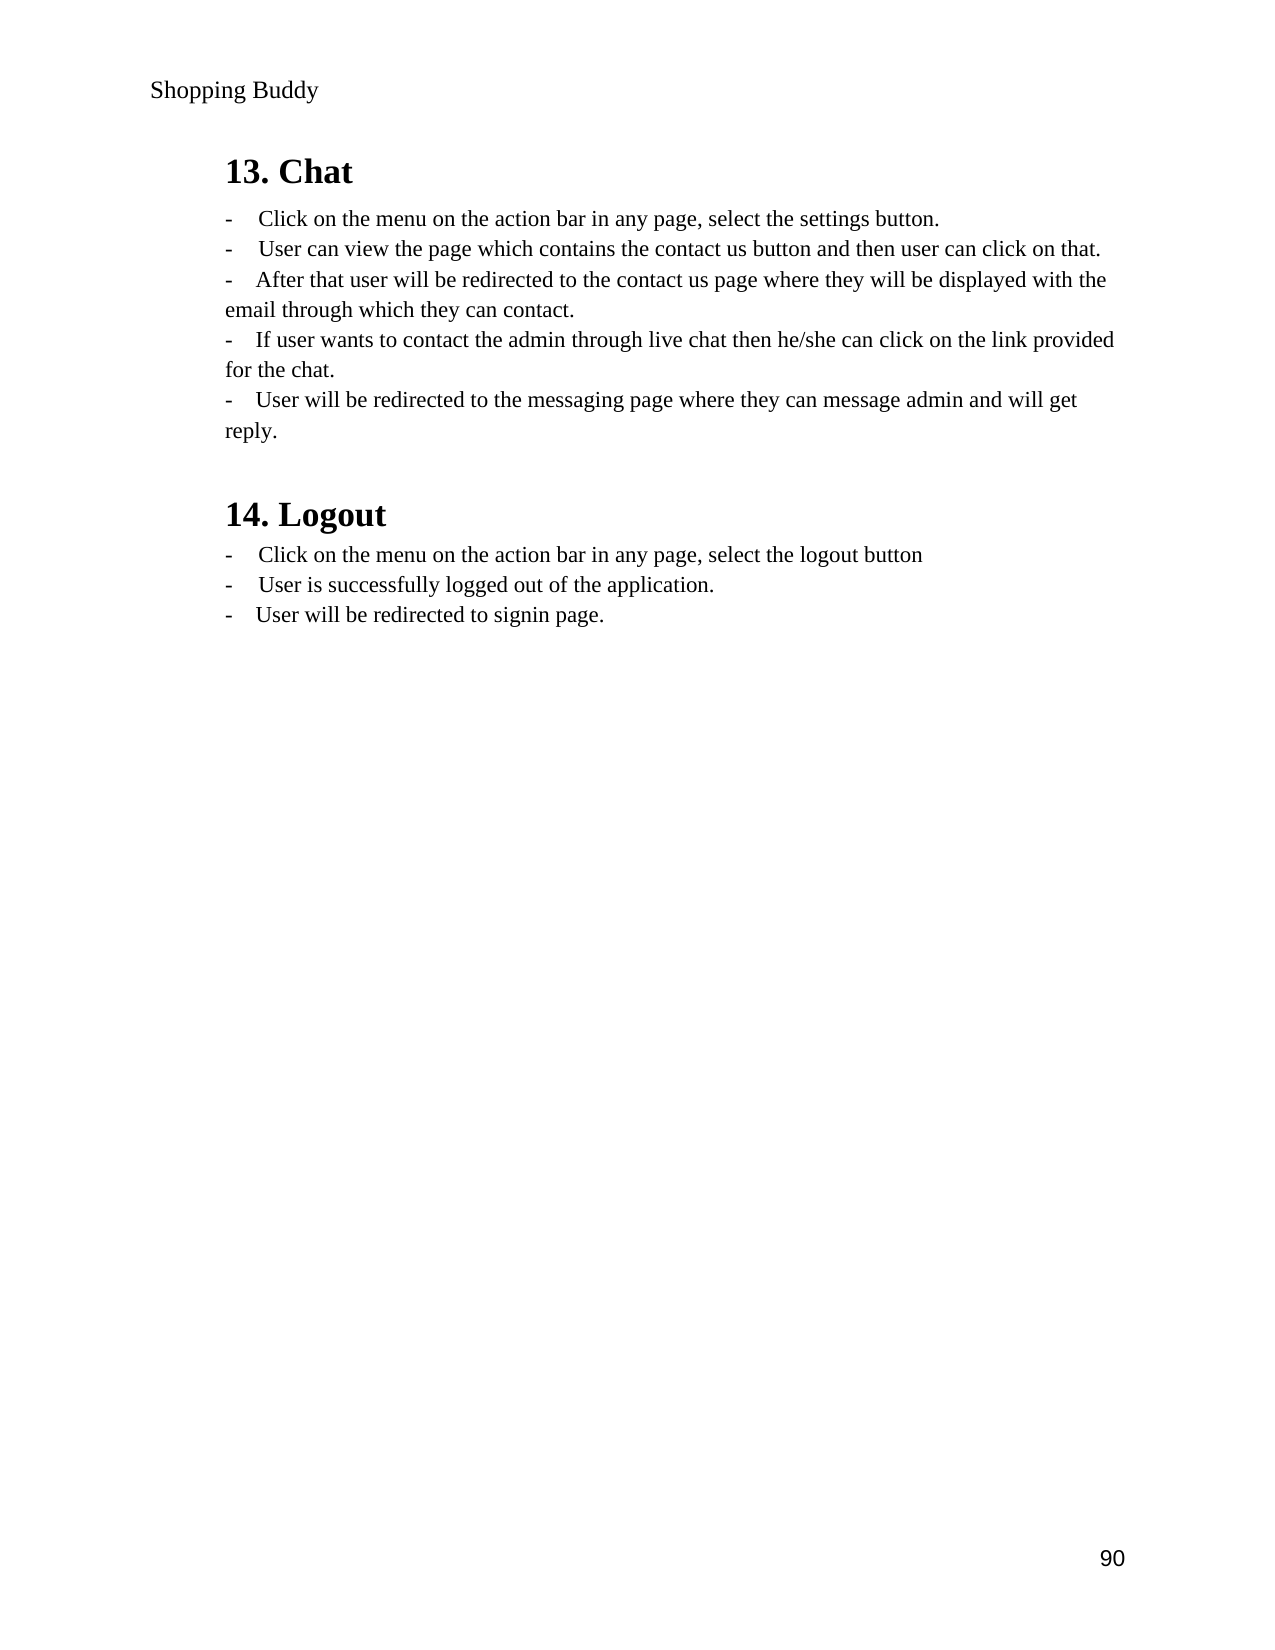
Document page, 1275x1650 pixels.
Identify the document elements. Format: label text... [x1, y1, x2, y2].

text - User will be redirected to signin page. [225, 601, 1125, 627]
text 14. Logout [225, 494, 1125, 534]
text - If user wants to contact the admin through live chat then he/she can click on the link provided for the chat. [225, 326, 1125, 383]
text - Click on the menu on the action bar in any page, select the settings button. [225, 205, 1125, 232]
text - After that user will be redirected to the contact us page where they will be displayed with the email through which they can contact. [225, 266, 1125, 322]
text - User is successfully logged out of the application. [225, 571, 1125, 597]
subtitle 13. Chat [225, 150, 1125, 191]
text - Click on the menu on the action bar in any page, select the logout button [225, 541, 1125, 567]
text - User will be redirected to the messaging page where they can message admin and will get reply. [225, 386, 1125, 443]
text - User can view the page which contains the contact us button and then user can click on that. [225, 235, 1125, 262]
